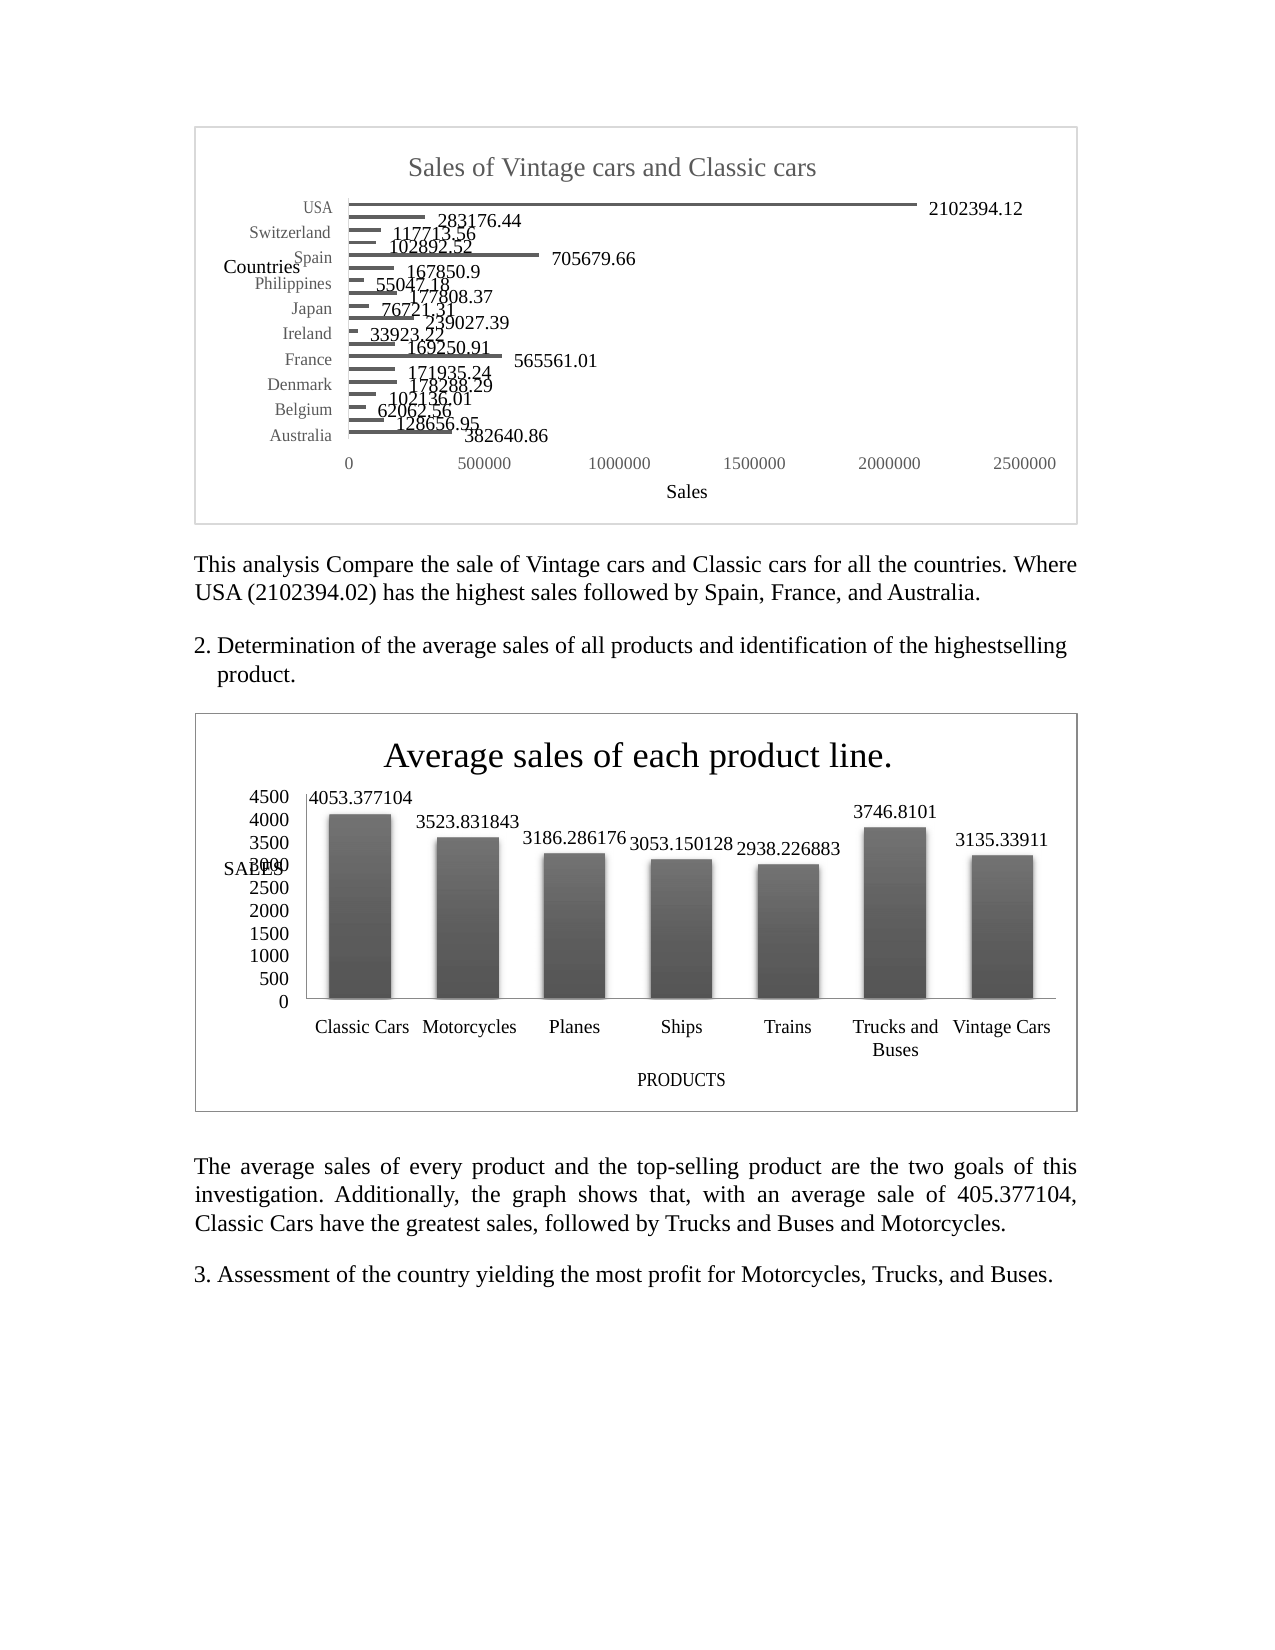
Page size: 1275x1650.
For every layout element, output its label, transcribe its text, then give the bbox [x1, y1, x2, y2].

picture [962, 849, 1042, 998]
text This analysis Compare the sale of Vintage cars and Classic cars for all the countries. Where USA (2102394.02) has the highest sales followed by Spain, France, and Australia. [193, 550, 1079, 606]
picture [855, 822, 935, 998]
list Determination of the average sales of all products and identification of the highestselling product. [193, 632, 1124, 687]
picture [534, 847, 614, 998]
picture [320, 808, 400, 998]
picture [748, 858, 828, 998]
text The average sales of every product and the top-selling product are the two goals of this investigation. Additionally, the graph shows that, with an average sale of 405.377104, Classic Cars have the greatest sales, followed by Trucks and Buses and Motorcycles. [193, 1152, 1079, 1236]
picture [641, 853, 721, 998]
list Assessment of the country yielding the most profit for Motorcycles, Trucks, and Buses. [193, 1259, 1124, 1287]
picture [427, 832, 507, 998]
